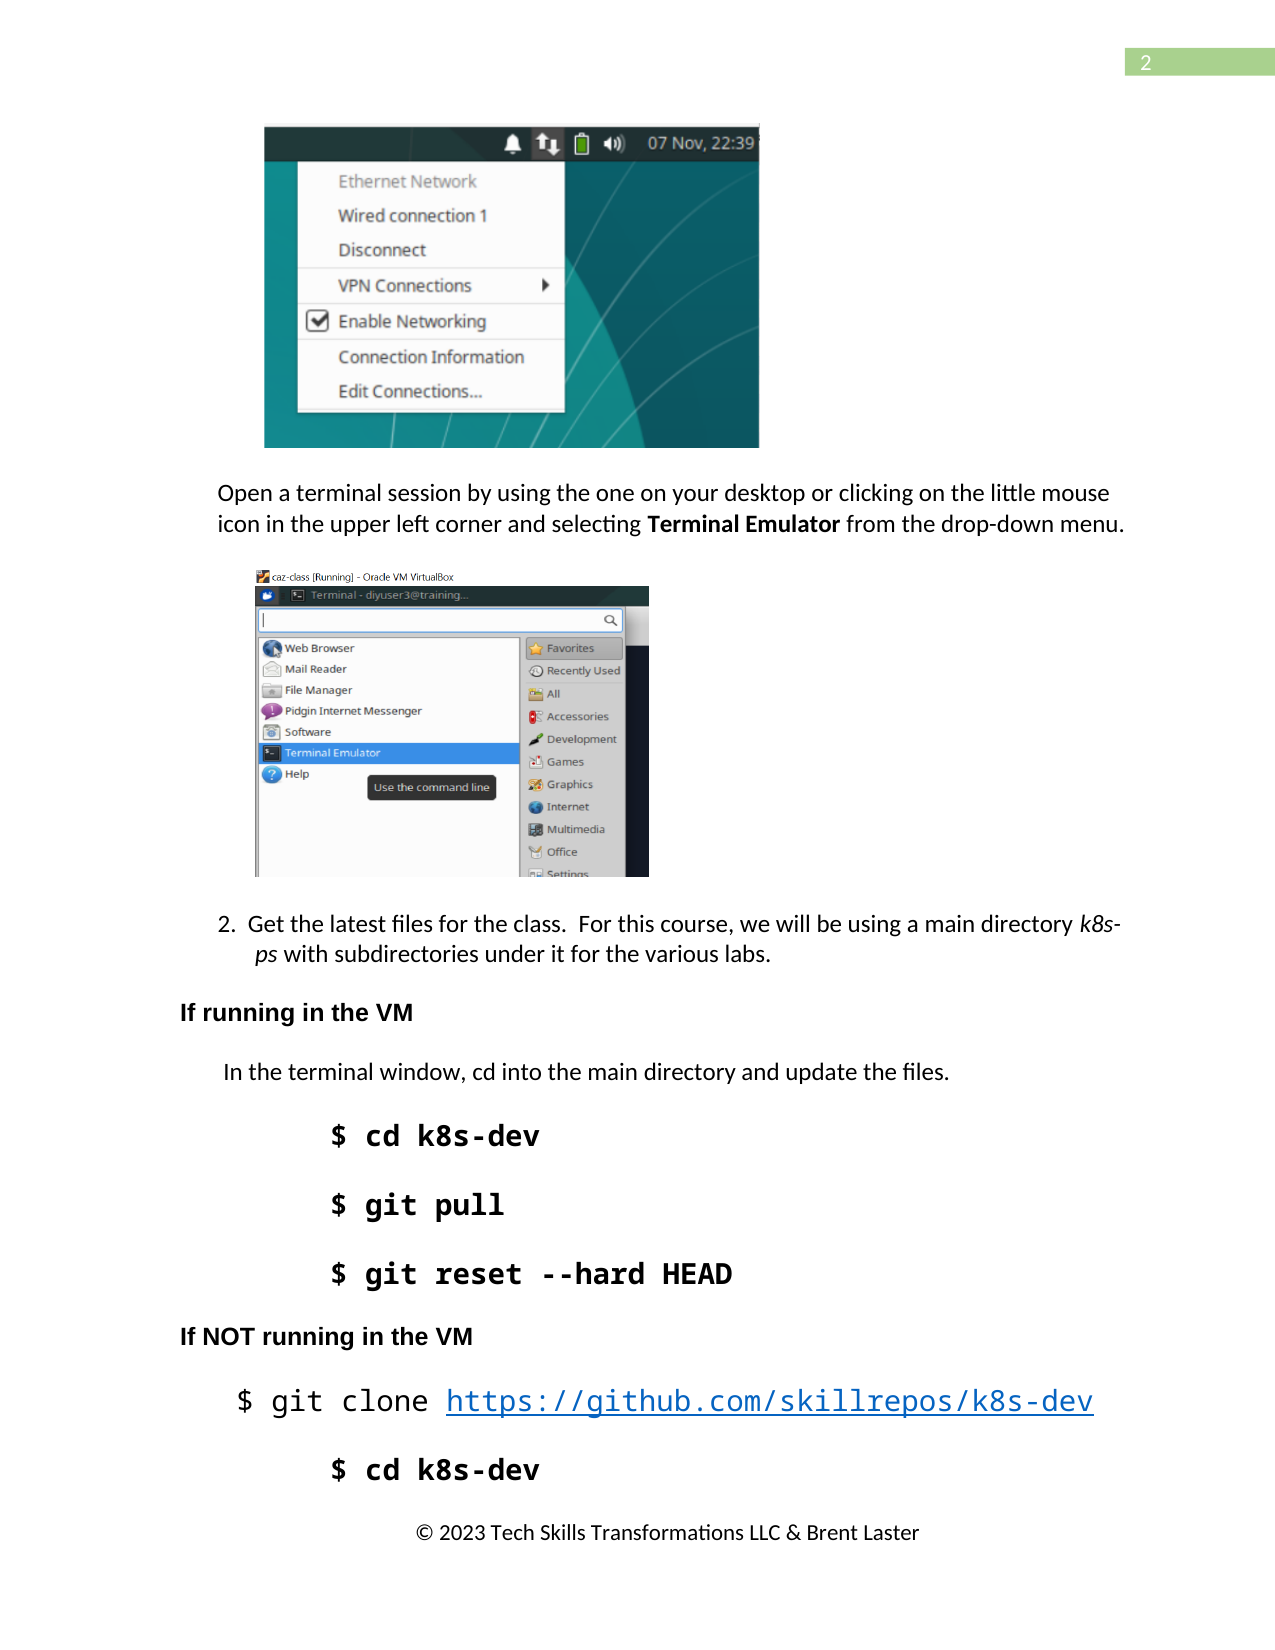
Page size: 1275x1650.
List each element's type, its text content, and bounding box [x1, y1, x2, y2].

text $ git pull [236, 1184, 1125, 1224]
picture [255, 567, 649, 877]
text $ cd k8s-dev [236, 1116, 1125, 1155]
text In the terminal window, cd into the main directory and update the files. [217, 1056, 1125, 1086]
text $ git reset --hard HEAD [236, 1253, 1125, 1293]
text Open a terminal session by using the one on your desktop or clicking on the little mouse icon in the upper left corner and selecting Terminal Emulator from the drop-down menu. [217, 477, 1125, 538]
text $ cd k8s-dev [236, 1449, 1125, 1488]
text 2. Get the latest files for the class. For this course, we will be using a main directory k8s-ps with subdirectories under it for the various labs. [217, 908, 1125, 969]
picture [264, 123, 760, 448]
text If running in the VM [180, 998, 1125, 1027]
text If NOT running in the VM [180, 1322, 1125, 1351]
text $ git clone https://github.com/skillrepos/k8s-dev [236, 1380, 1125, 1420]
